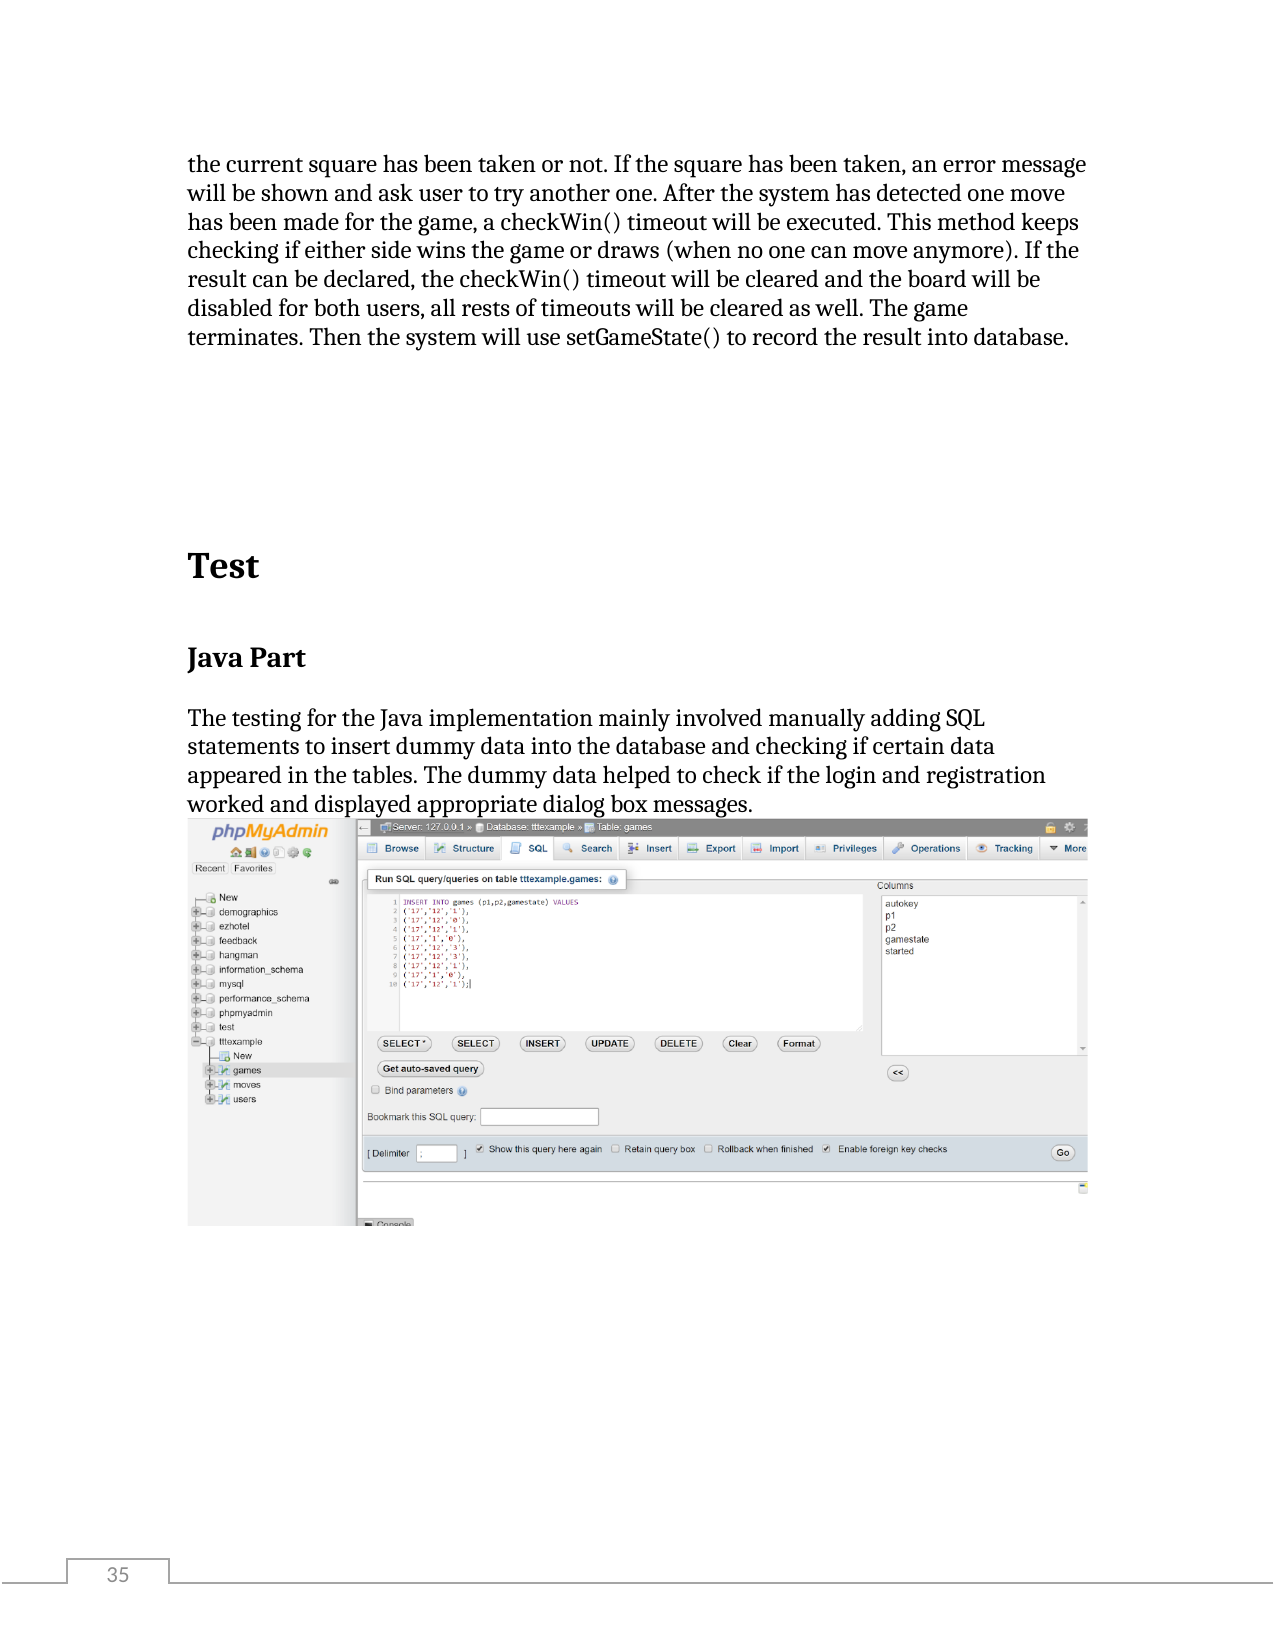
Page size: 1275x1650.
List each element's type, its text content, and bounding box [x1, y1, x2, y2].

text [187, 150, 1087, 351]
text The testing for the Java implementation mainly involved manually adding SQL statements to insert dummy data into the database and checking if certain data appeared in the tables. The dummy data helped to check if the login and registration worked and displayed appropriate dialog box messages. [187, 703, 1087, 818]
picture [187, 818, 1088, 1226]
text Test [187, 544, 1087, 587]
text Java Part [187, 641, 1087, 675]
